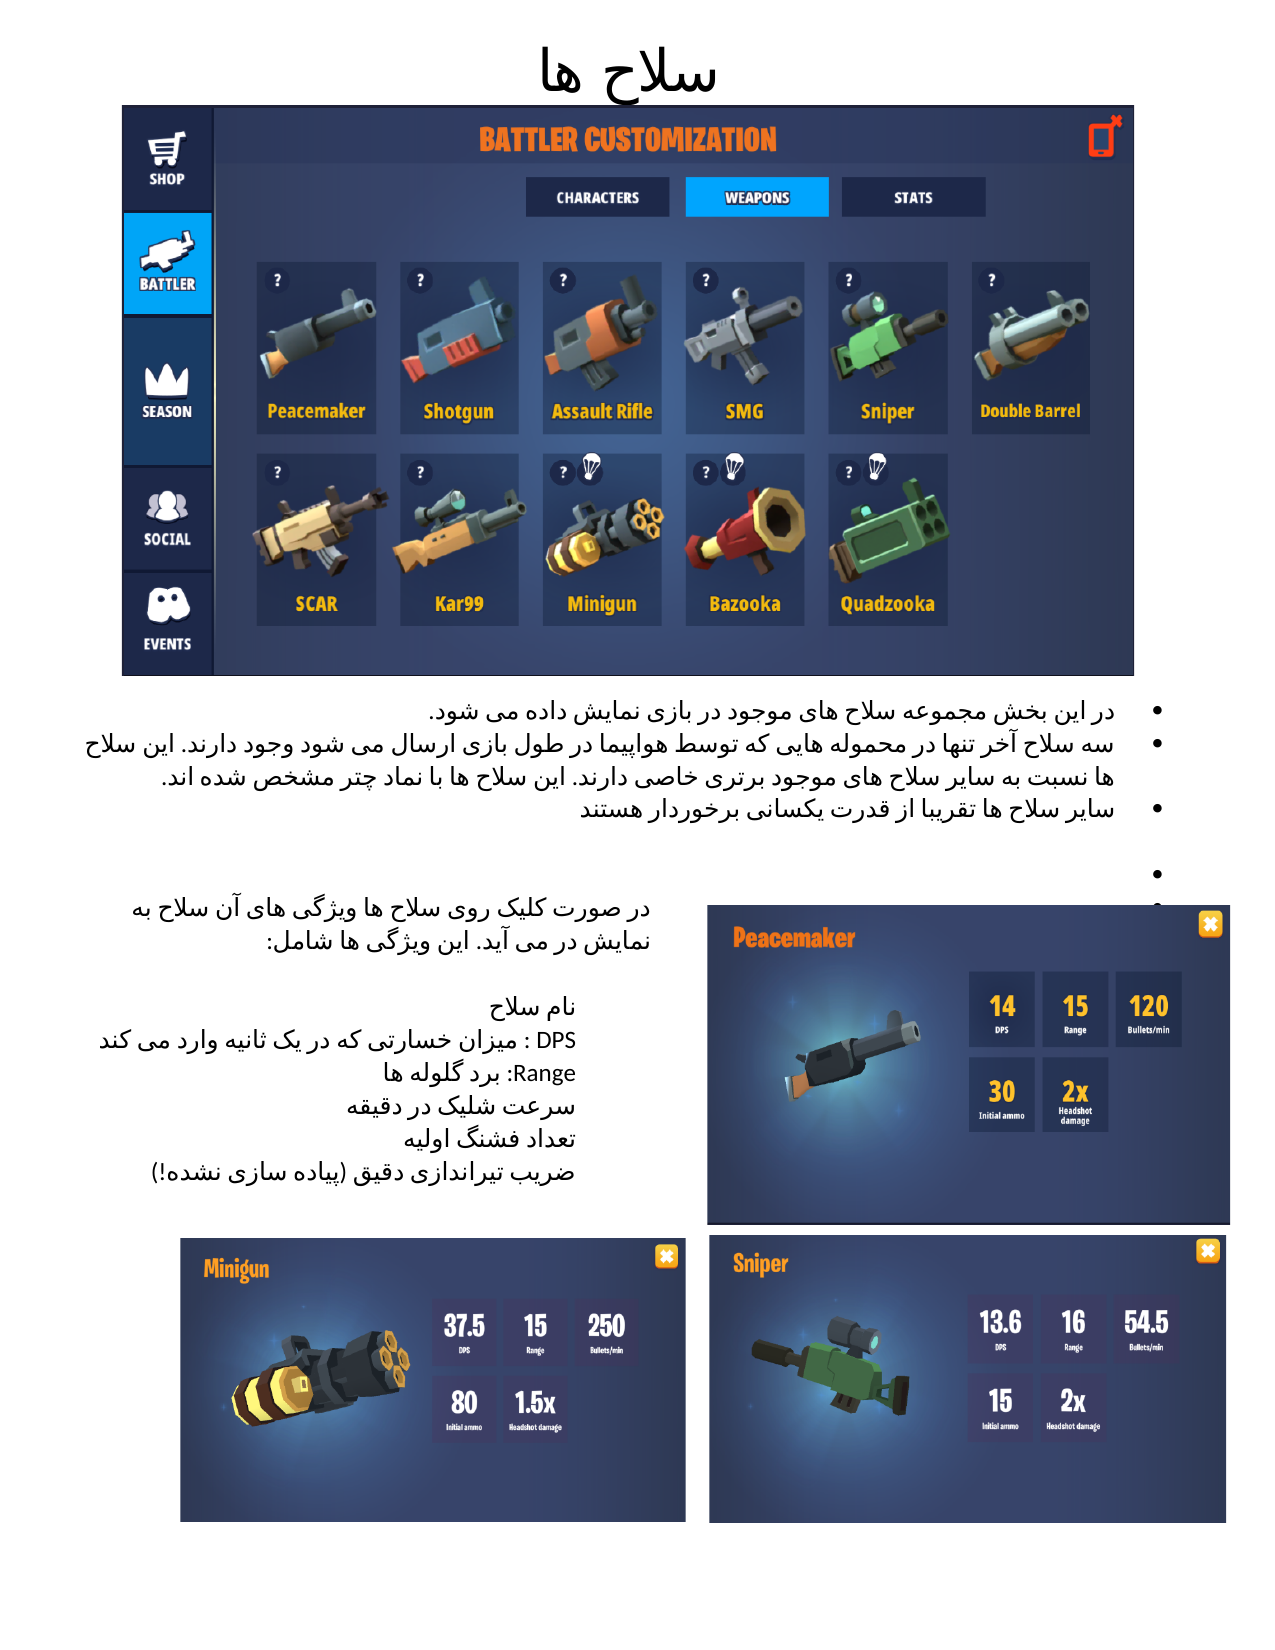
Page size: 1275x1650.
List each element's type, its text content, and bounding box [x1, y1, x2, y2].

list ضریب تیراندازی دقیق (پیاده سازی نشده!) [66, 1156, 707, 1186]
list سرعت شلیک در دقیقه [66, 1090, 707, 1120]
list در صورت کلیک روی سلاح ها ویژگی های آن سلاح به نمایش در می آید. این ویژگی ها شامل: [66, 892, 1153, 956]
list DPS : میزان خسارتی که در یک ثانیه وارد می کند [66, 1024, 707, 1054]
list سه سلاح آخر تنها در محموله هایی که توسط هواپیما در طول بازی ارسال می شود وجود دارند. این سلاح ها نسبت به سایر سلاح های موجود برتری خاصی دارند. این سلاح ها با نماد چتر مشخص شده اند. [66, 728, 1153, 791]
picture [121, 105, 1135, 676]
list در این بخش مجموعه سلاح های موجود در بازی نمایش داده می شود. [66, 695, 1153, 725]
picture [180, 1238, 686, 1522]
list Range: برد گلوله ها [66, 1057, 707, 1087]
list تعداد فشنگ اولیه [66, 1123, 707, 1153]
list سایر سلاح ها تقریبا از قدرت یکسانی برخوردار هستند [66, 793, 1153, 824]
title سلاح ها [66, 37, 1191, 105]
picture [707, 905, 1231, 1225]
list نام سلاح [66, 991, 707, 1022]
picture [709, 1235, 1227, 1523]
